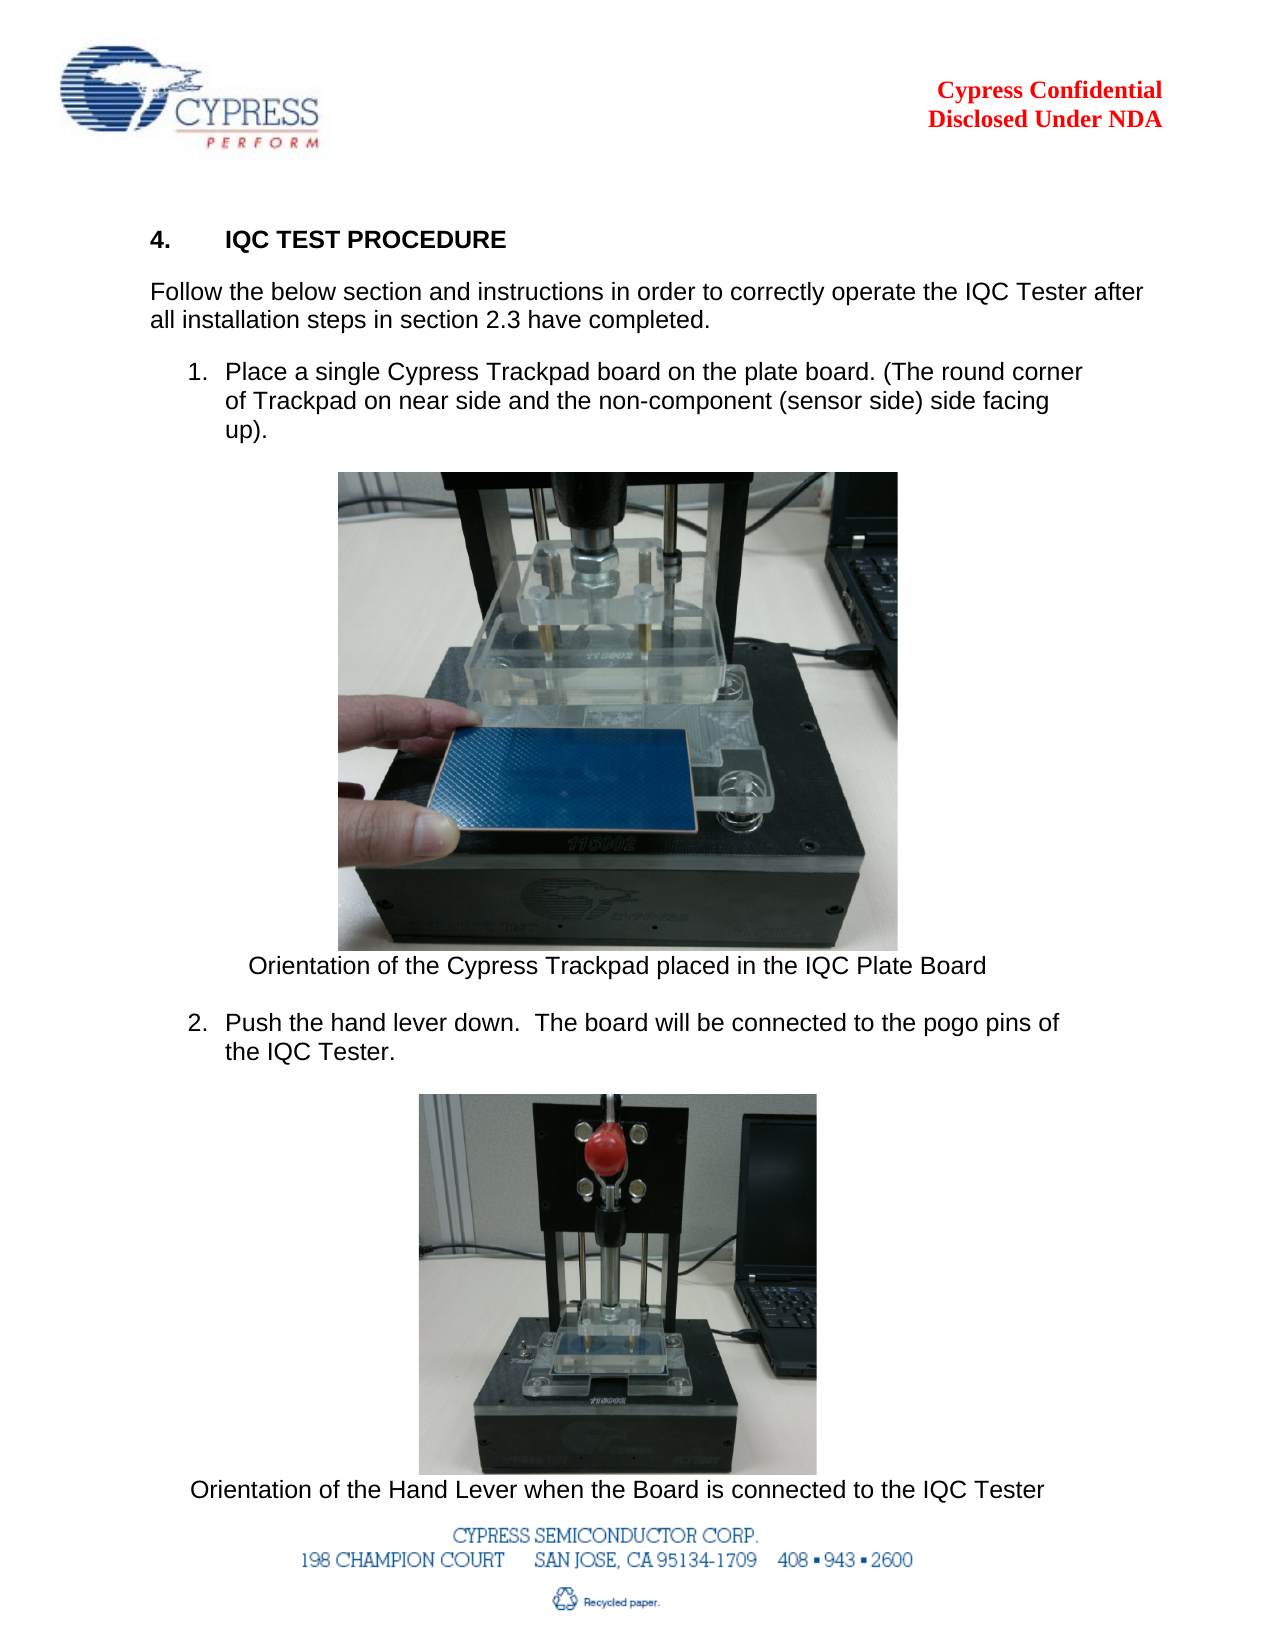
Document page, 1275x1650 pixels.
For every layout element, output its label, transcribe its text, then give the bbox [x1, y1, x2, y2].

text Follow the below section and instructions in order to correctly operate the IQC Tester after all installation steps in section 2.3 have completed. [150, 277, 1162, 334]
subtitle IQC Test Procedure [150, 225, 1162, 254]
picture [295, 1520, 919, 1613]
picture [338, 472, 898, 951]
list Push the hand lever down. The board will be connected to the pogo pins of the IQC Tester. [187, 1008, 1086, 1066]
text Orientation of the Hand Lever when the Board is connected to the IQC Tester [150, 1474, 1086, 1503]
list Place a single Cypress Trackpad board on the plate board. (The round corner of Trackpad on near side and the non-component (sensor side) side facing up). [187, 357, 1086, 443]
picture [418, 1094, 817, 1475]
text Orientation of the Cypress Trackpad placed in the IQC Plate Board [150, 951, 1086, 979]
picture [37, 37, 332, 160]
